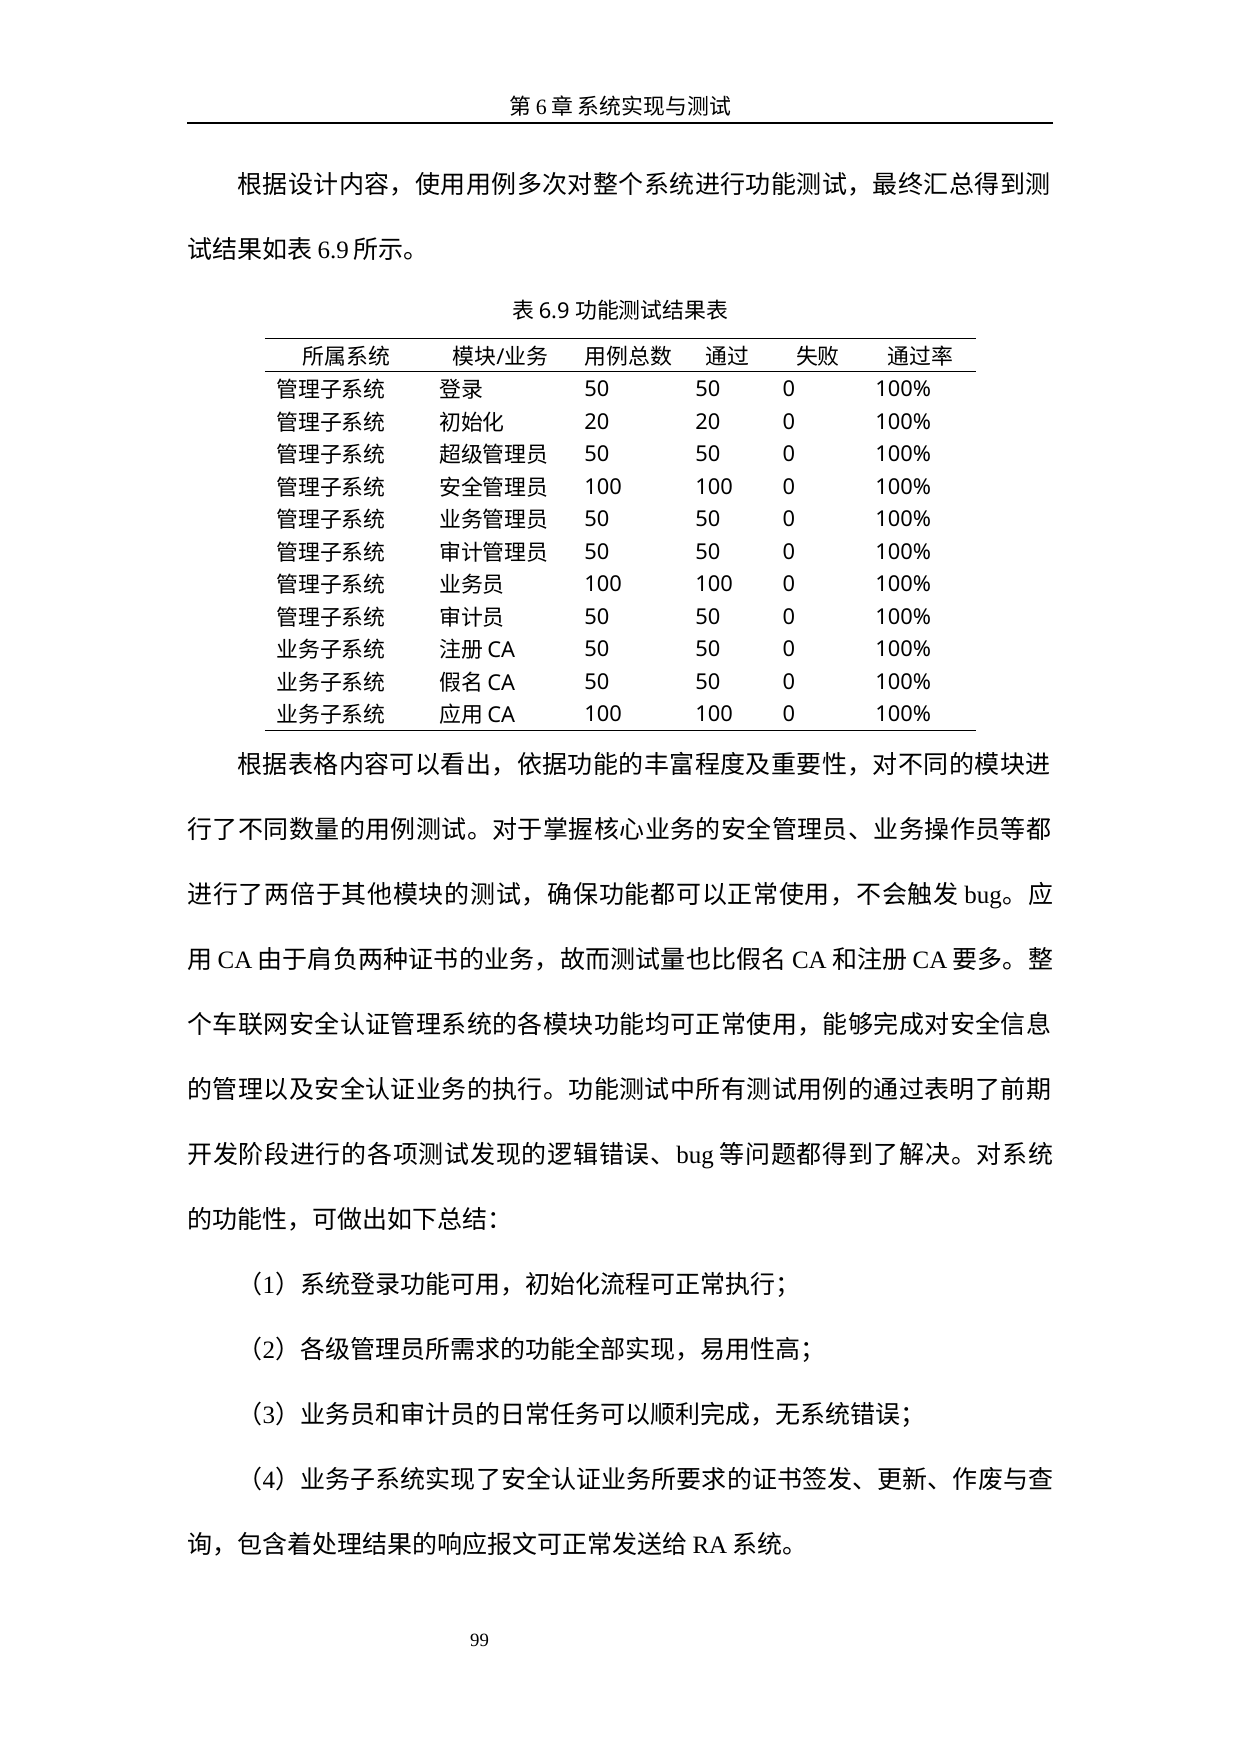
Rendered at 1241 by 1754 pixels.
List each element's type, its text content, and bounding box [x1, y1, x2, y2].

table_cell 管理子系统 [265, 535, 428, 567]
table_cell 50 [684, 632, 771, 664]
table_cell 100% [864, 697, 976, 729]
table_cell 100 [573, 567, 684, 599]
table_header 模块/业务 [428, 339, 573, 371]
table_cell 超级管理员 [428, 437, 573, 469]
table_cell 100 [684, 567, 771, 599]
table_cell 100% [864, 437, 976, 469]
table_cell 管理子系统 [265, 437, 428, 469]
table_cell 50 [684, 665, 771, 697]
table_cell 50 [573, 437, 684, 469]
table_cell 0 [771, 470, 864, 502]
table_cell 0 [771, 567, 864, 599]
table_cell 应用CA [428, 697, 573, 729]
table_cell 50 [573, 632, 684, 664]
table_cell 管理子系统 [265, 600, 428, 632]
table_cell 100% [864, 567, 976, 599]
table_cell 管理子系统 [265, 470, 428, 502]
table_cell 50 [684, 600, 771, 632]
table_cell 50 [573, 372, 684, 404]
table_cell 50 [684, 437, 771, 469]
table_cell 审计管理员 [428, 535, 573, 567]
table_cell 管理子系统 [265, 372, 428, 404]
table_cell 50 [684, 535, 771, 567]
table_cell 100 [573, 697, 684, 729]
table_cell 100 [684, 697, 771, 729]
text （1）系统登录功能可用，初始化流程可正常执行； [187, 1251, 1053, 1316]
table_header 用例总数 [573, 339, 684, 371]
table_header 所属系统 [265, 339, 428, 371]
table_cell 注册CA [428, 632, 573, 664]
text 根据表格内容可以看出，依据功能的丰富程度及重要性，对不同的模块进行了不同数量的用例测试。对于掌握核心业务的安全管理员、业务操作员等都进行了两倍于其他模块的测试，确保功能都可以正常使用，不会触发bug。应用CA由于肩负两种证书的业务，故而测试量也比假名CA和注册CA要多。整个车联网安全认证管理系统的各模块功能均可正常使用，能够完成对安全信息的管理以及安全认证业务的执行。功能测试中所有测试用例的通过表明了前期开发阶段进行的各项测试发现的逻辑错误、bug等问题都得到了解决。对系统的功能性，可做出如下总结： [187, 731, 1053, 1251]
table_header 通过 [684, 339, 771, 371]
table_cell 业务子系统 [265, 632, 428, 664]
table_cell 100% [864, 405, 976, 437]
text 根据设计内容，使用用例多次对整个系统进行功能测试，最终汇总得到测试结果如表6.9所示。 [187, 150, 1053, 280]
table_cell 0 [771, 697, 864, 729]
table_cell 0 [771, 535, 864, 567]
table_cell 100% [864, 372, 976, 404]
table_cell 0 [771, 437, 864, 469]
table_cell 业务子系统 [265, 697, 428, 729]
table_cell 管理子系统 [265, 567, 428, 599]
table_cell 20 [684, 405, 771, 437]
table_cell 业务管理员 [428, 502, 573, 534]
table_cell 0 [771, 632, 864, 664]
table_cell 业务子系统 [265, 665, 428, 697]
text （3）业务员和审计员的日常任务可以顺利完成，无系统错误； [187, 1381, 1053, 1446]
table_cell 0 [771, 600, 864, 632]
table_cell 100% [864, 470, 976, 502]
table_cell 假名CA [428, 665, 573, 697]
table_cell 业务员 [428, 567, 573, 599]
table_cell 50 [573, 665, 684, 697]
table_cell 100% [864, 632, 976, 664]
table_cell 100% [864, 600, 976, 632]
table_cell 100 [573, 470, 684, 502]
table_cell 0 [771, 665, 864, 697]
table_cell 100% [864, 665, 976, 697]
table_cell 50 [573, 502, 684, 534]
table_cell 100 [684, 470, 771, 502]
table_cell 0 [771, 405, 864, 437]
table_cell 20 [573, 405, 684, 437]
table_cell 50 [573, 535, 684, 567]
table_cell 安全管理员 [428, 470, 573, 502]
text 表6.9 功能测试结果表 [187, 292, 1053, 325]
table_cell 0 [771, 372, 864, 404]
table_cell 50 [684, 372, 771, 404]
table_header 通过率 [864, 339, 976, 371]
table_header 失败 [771, 339, 864, 371]
text （2）各级管理员所需求的功能全部实现，易用性高； [187, 1316, 1053, 1381]
table_cell 100% [864, 502, 976, 534]
table_cell 0 [771, 502, 864, 534]
text （4）业务子系统实现了安全认证业务所要求的证书签发、更新、作废与查询，包含着处理结果的响应报文可正常发送给RA系统。 [187, 1446, 1053, 1576]
table_cell 100% [864, 535, 976, 567]
table_cell 登录 [428, 372, 573, 404]
table_cell 50 [684, 502, 771, 534]
table_cell 初始化 [428, 405, 573, 437]
table_cell 管理子系统 [265, 502, 428, 534]
table_cell 管理子系统 [265, 405, 428, 437]
table_cell 50 [573, 600, 684, 632]
table_cell 审计员 [428, 600, 573, 632]
